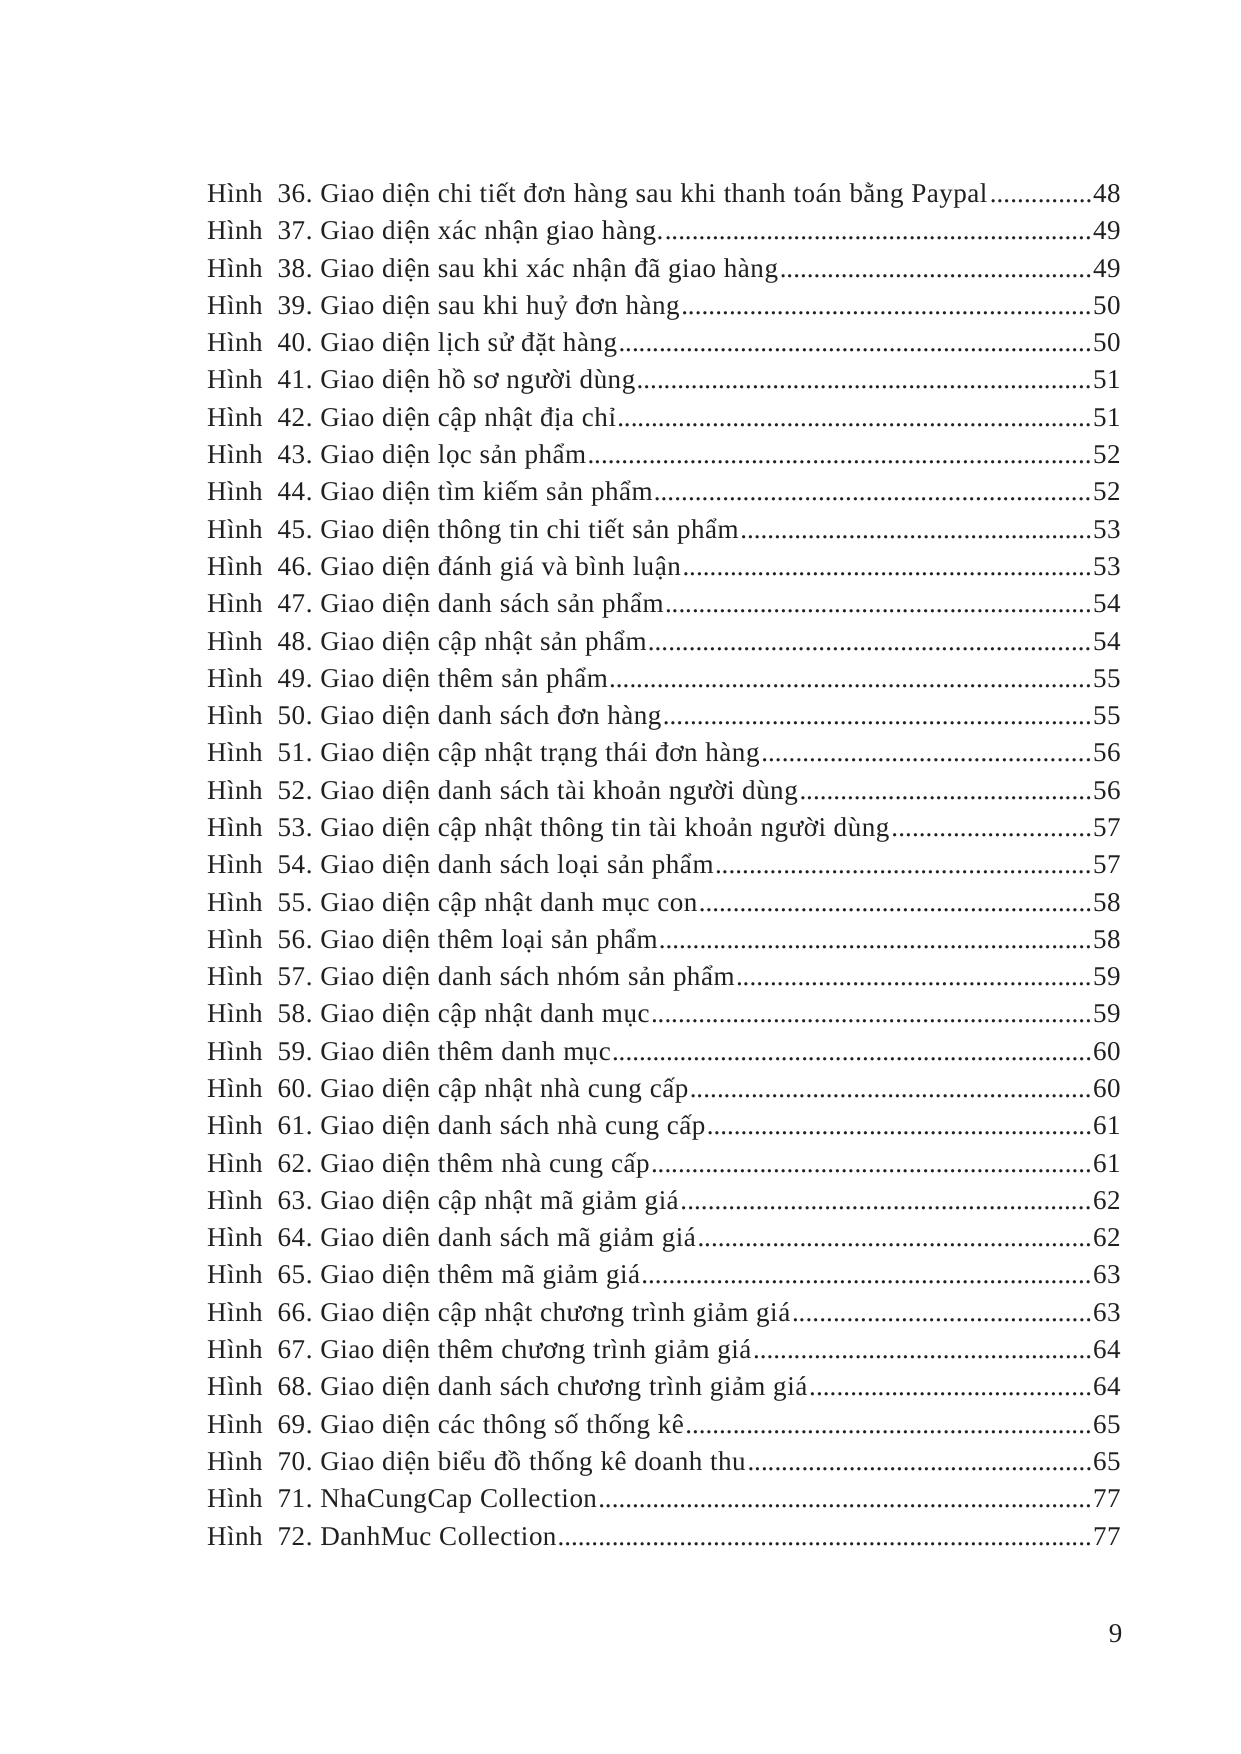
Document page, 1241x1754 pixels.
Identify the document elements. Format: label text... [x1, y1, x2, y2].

text Hình 38. Giao diện sau khi xác nhận đã giao hàng 49 [207, 252, 1122, 283]
text Hình 40. Giao diện lịch sử đặt hàng 50 [207, 326, 1122, 357]
text Hình 65. Giao diện thêm mã giảm giá 63 [207, 1259, 1122, 1290]
text Hình 68. Giao diện danh sách chương trình giảm giá 64 [207, 1371, 1122, 1402]
text Hình 44. Giao diện tìm kiếm sản phẩm 52 [207, 476, 1122, 507]
text Hình 59. Giao diên thêm danh mục 60 [207, 1035, 1122, 1066]
text Hình 48. Giao diện cập nhật sản phẩm 54 [207, 625, 1122, 656]
text Hình 50. Giao diện danh sách đơn hàng 55 [207, 699, 1122, 730]
text Hình 57. Giao diện danh sách nhóm sản phẩm 59 [207, 960, 1122, 991]
text Hình 51. Giao diện cập nhật trạng thái đơn hàng 56 [207, 737, 1122, 768]
text Hình 36. Giao diện chi tiết đơn hàng sau khi thanh toán bằng Paypal 48 [207, 177, 1122, 208]
text Hình 63. Giao diện cập nhật mã giảm giá 62 [207, 1184, 1122, 1215]
text Hình 52. Giao diện danh sách tài khoản người dùng 56 [207, 774, 1122, 805]
text Hình 58. Giao diện cập nhật danh mục 59 [207, 998, 1122, 1029]
text Hình 39. Giao diện sau khi huỷ đơn hàng 50 [207, 289, 1122, 320]
text Hình 45. Giao diện thông tin chi tiết sản phẩm 53 [207, 513, 1122, 544]
text Hình 61. Giao diện danh sách nhà cung cấp 61 [207, 1109, 1122, 1141]
text Hình 66. Giao diện cập nhật chương trình giảm giá 63 [207, 1296, 1122, 1327]
text Hình 47. Giao diện danh sách sản phẩm 54 [207, 587, 1122, 618]
text Hình 37. Giao diện xác nhận giao hàng. 49 [207, 214, 1122, 246]
text Hình 46. Giao diện đánh giá và bình luận 53 [207, 550, 1122, 581]
text Hình 70. Giao diện biểu đồ thống kê doanh thu 65 [207, 1445, 1122, 1476]
text Hình 41. Giao diện hồ sơ người dùng 51 [207, 364, 1122, 395]
text Hình 42. Giao diện cập nhật địa chỉ 51 [207, 401, 1122, 432]
text Hình 49. Giao diện thêm sản phẩm 55 [207, 662, 1122, 693]
text Hình 69. Giao diện các thông số thống kê 65 [207, 1408, 1122, 1439]
text Hình 62. Giao diện thêm nhà cung cấp 61 [207, 1147, 1122, 1178]
text Hình 55. Giao diện cập nhật danh mục con 58 [207, 886, 1122, 917]
text Hình 64. Giao diên danh sách mã giảm giá 62 [207, 1221, 1122, 1252]
text Hình 43. Giao diện lọc sản phẩm 52 [207, 438, 1122, 469]
text Hình 67. Giao diện thêm chương trình giảm giá 64 [207, 1333, 1122, 1364]
text Hình 72. DanhMuc Collection 77 [207, 1520, 1122, 1551]
text Hình 54. Giao diện danh sách loại sản phẩm 57 [207, 848, 1122, 879]
text Hình 56. Giao diện thêm loại sản phẩm 58 [207, 923, 1122, 954]
text Hình 60. Giao diện cập nhật nhà cung cấp 60 [207, 1072, 1122, 1103]
text Hình 53. Giao diện cập nhật thông tin tài khoản người dùng 57 [207, 811, 1122, 842]
text Hình 71. NhaCungCap Collection 77 [207, 1482, 1122, 1513]
